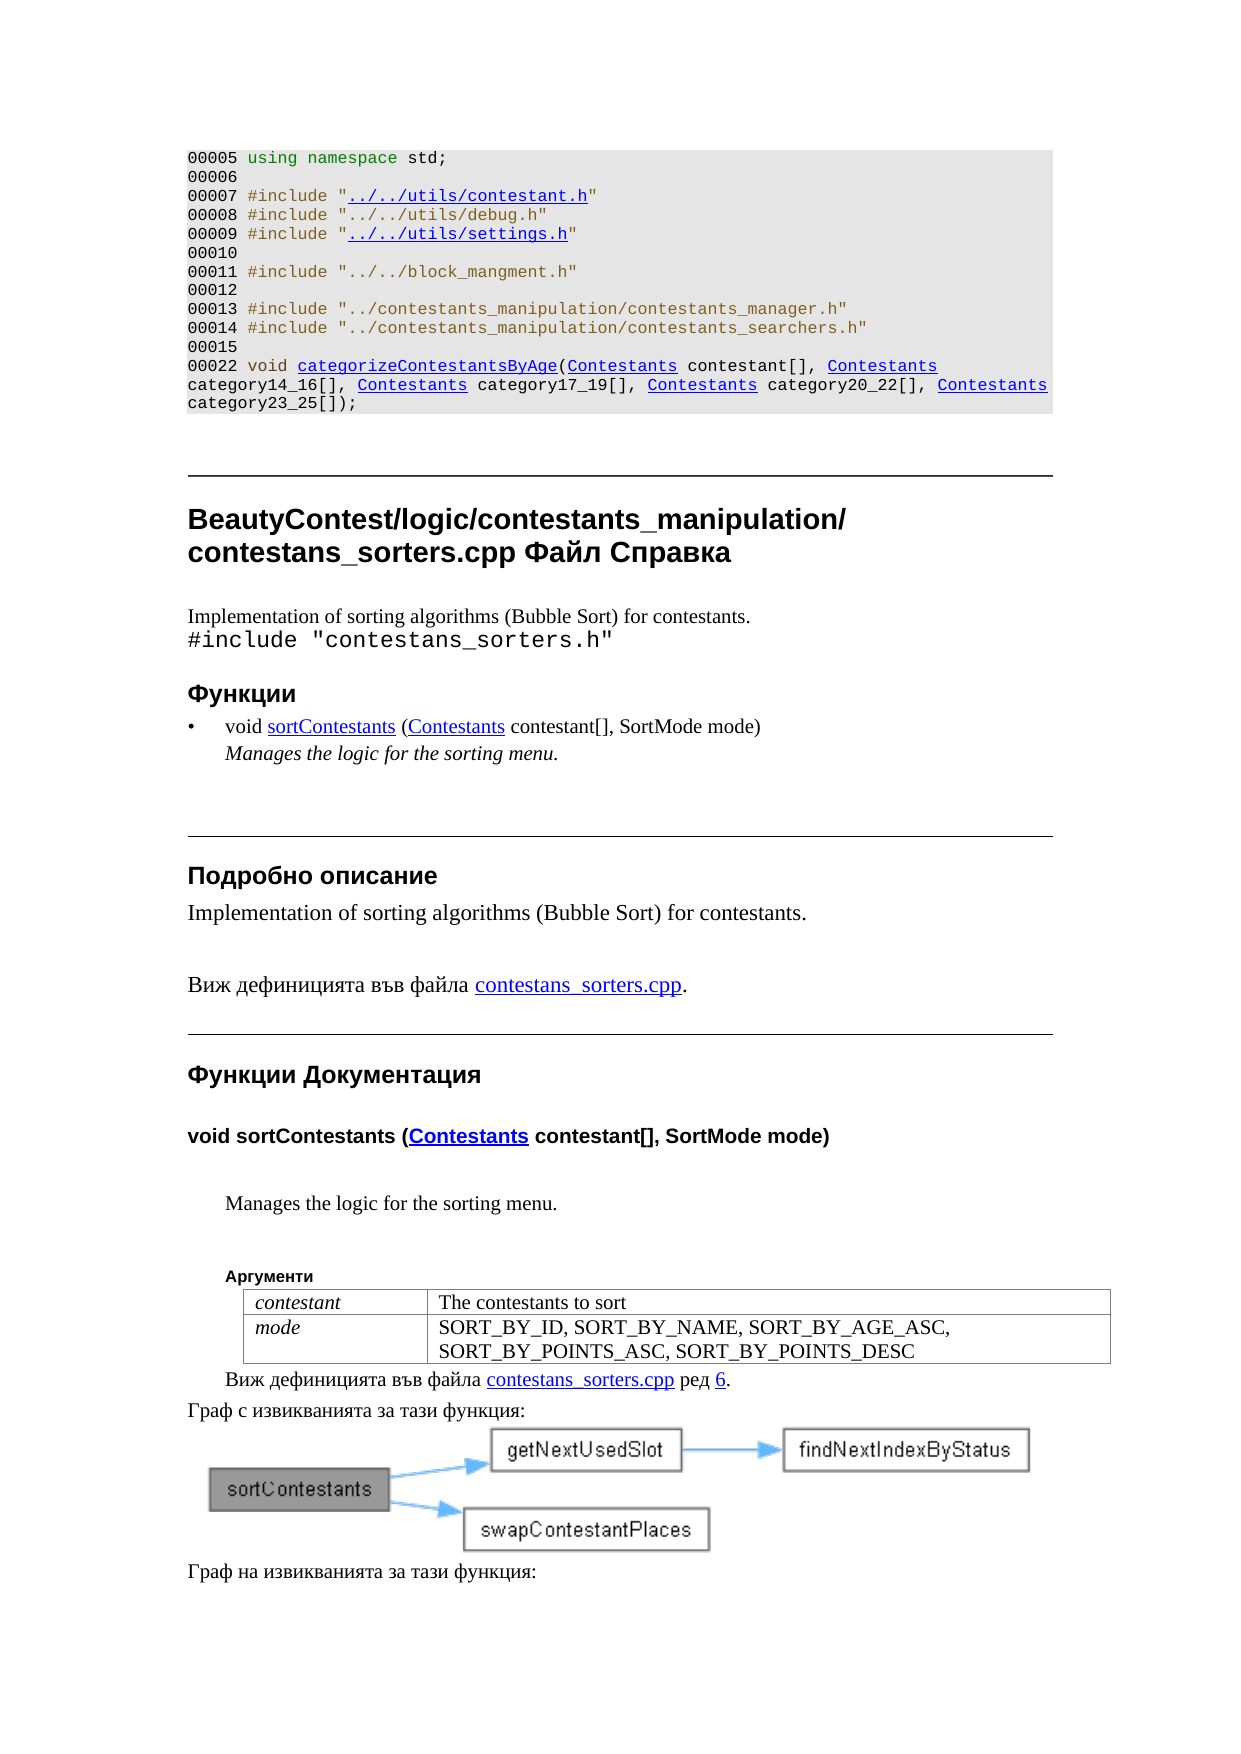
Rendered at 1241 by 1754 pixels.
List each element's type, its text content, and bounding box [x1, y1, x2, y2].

text 00012 [187, 282, 1053, 301]
subtitle void sortContestants (Contestants contestant[], SortMode mode) [187, 1120, 1053, 1148]
text 00010 [187, 244, 1053, 263]
subtitle Функции [187, 679, 1053, 708]
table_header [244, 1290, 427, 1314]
text 00011 #include "../../block_mangment.h" [187, 263, 1053, 282]
list Manages the logic for the sorting menu. [225, 741, 1053, 765]
text #include "contestans_sorters.h" [187, 628, 1053, 654]
text Граф с извикванията за тази функция: [187, 1398, 1053, 1422]
text 00008 #include "../../utils/debug.h" [187, 207, 1053, 225]
text Implementation of sorting algorithms (Bubble Sort) for contestants. [187, 899, 1053, 926]
list Manages the logic for the sorting menu. [225, 1191, 1053, 1215]
text Граф на извикванията за тази функция: [187, 1559, 1053, 1583]
text 00005 using namespace std; [187, 150, 1053, 169]
text Виж дефиницията във файла contestans_sorters.cpp. [187, 971, 1053, 997]
text 00006 [187, 169, 1053, 188]
text 00014 #include "../contestants_manipulation/contestants_searchers.h" [187, 320, 1053, 338]
subtitle BeautyContest/logic/contestants_manipulation/contestans_sorters.cpp Файл Справка [187, 502, 1053, 569]
list void sortContestants (Contestants contestant[], SortMode mode) [187, 714, 1053, 738]
text 00013 #include "../contestants_manipulation/contestants_manager.h" [187, 301, 1053, 320]
picture [202, 1421, 1038, 1559]
text 00009 #include "../../utils/settings.h" [187, 225, 1053, 244]
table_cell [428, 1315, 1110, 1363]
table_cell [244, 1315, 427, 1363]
text 00015 [187, 338, 1053, 357]
text Implementation of sorting algorithms (Bubble Sort) for contestants. [187, 604, 1053, 628]
subtitle Функции Документация [187, 1060, 1053, 1088]
text 00022 void categorizeContestantsByAge(Contestants contestant[], Contestants category14_16[], Contestants category17_19[], Contestants category20_22[], Contestants category23_25[]); [187, 357, 1053, 414]
list Виж дефиницията във файла contestans_sorters.cpp ред 6. [225, 1367, 1053, 1391]
subtitle Аргументи [225, 1267, 1053, 1286]
text 00007 #include "../../utils/contestant.h" [187, 188, 1053, 207]
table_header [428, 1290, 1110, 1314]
subtitle Подробно описание [187, 861, 1053, 890]
